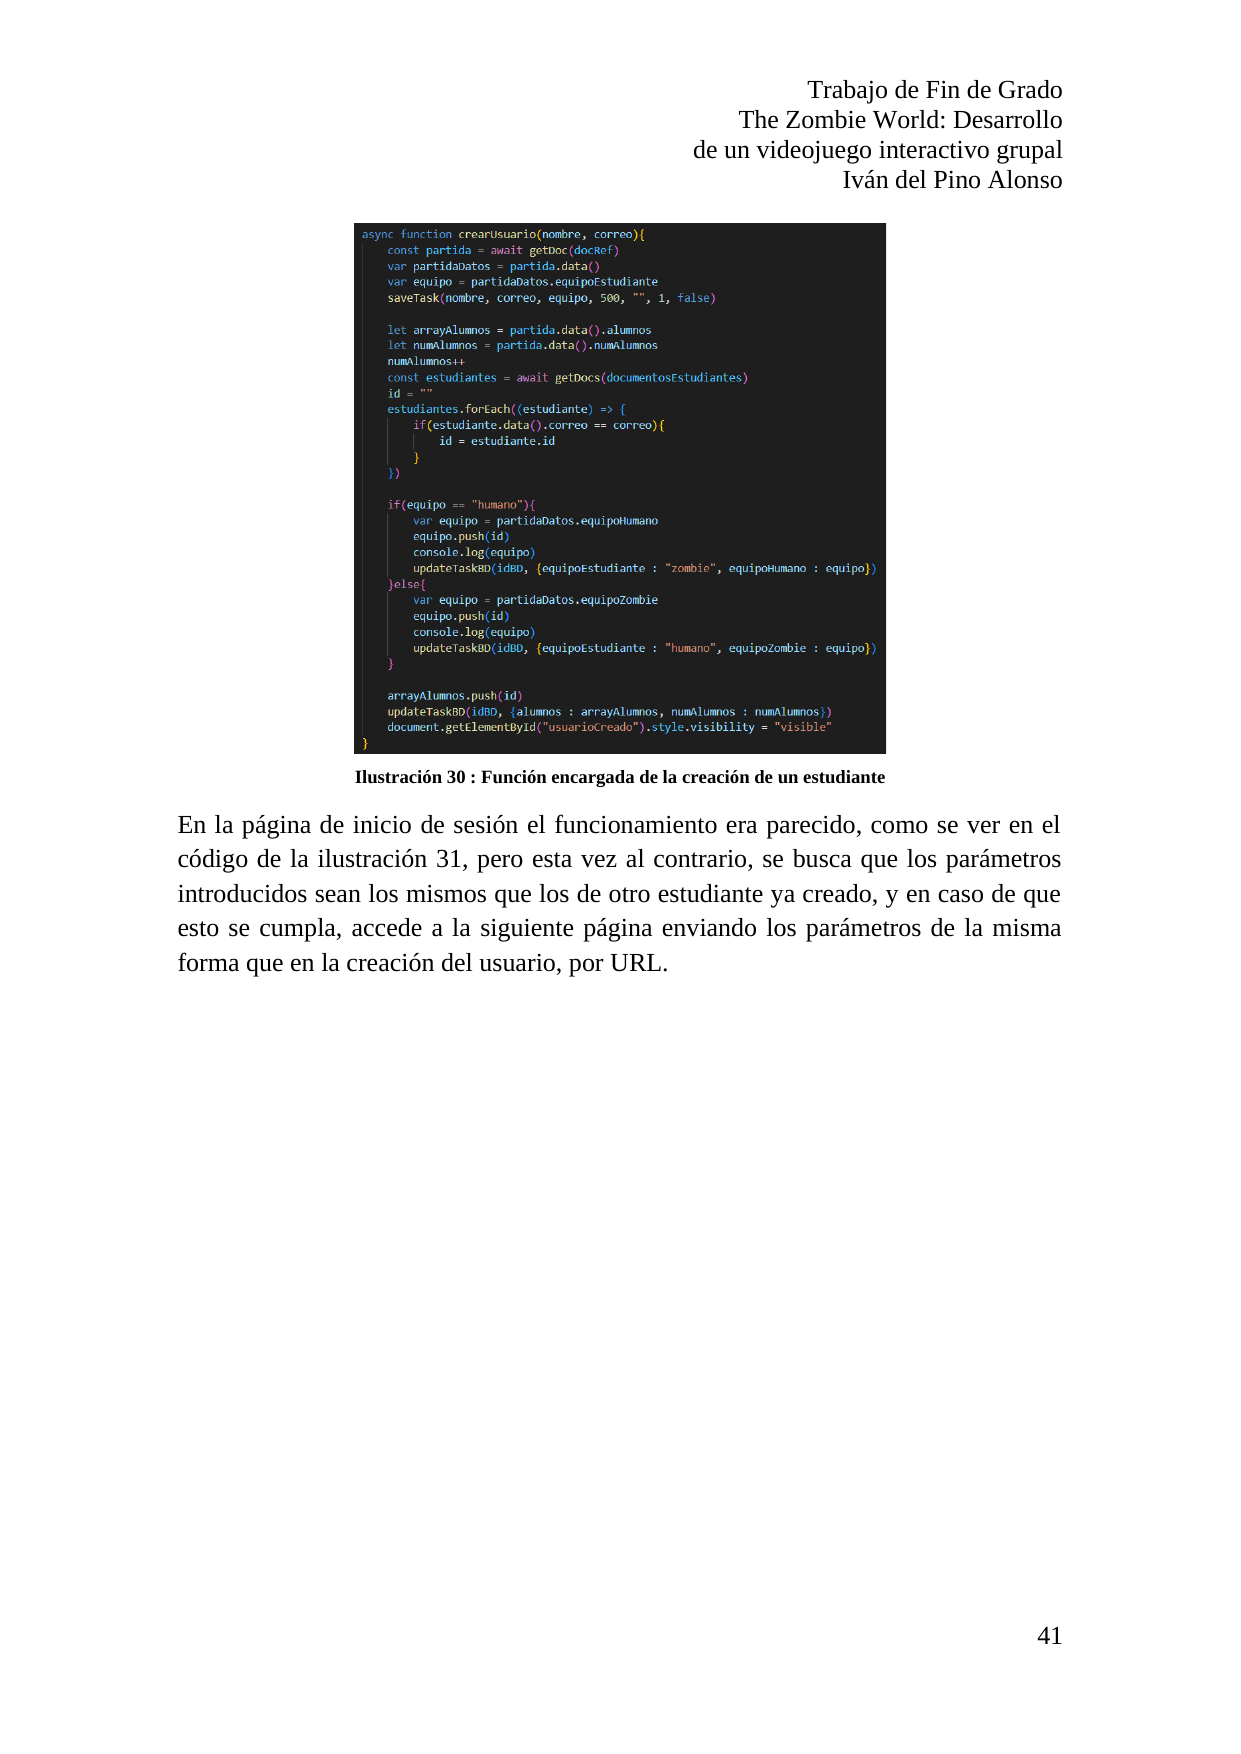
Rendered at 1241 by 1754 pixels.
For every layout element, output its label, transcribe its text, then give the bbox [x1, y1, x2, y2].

text Ilustración 30 : Función encargada de la creación de un estudiante [177, 766, 1063, 788]
picture [354, 223, 887, 754]
text En la página de inicio de sesión el funcionamiento era parecido, como se ver en el código de la ilustración 31, pero esta vez al contrario, se busca que los parámetros introducidos sean los mismos que los de otro estudiante ya creado, y en caso de que esto se cumpla, accede a la siguiente página enviando los parámetros de la misma forma que en la creación del usuario, por URL. [177, 809, 1063, 977]
